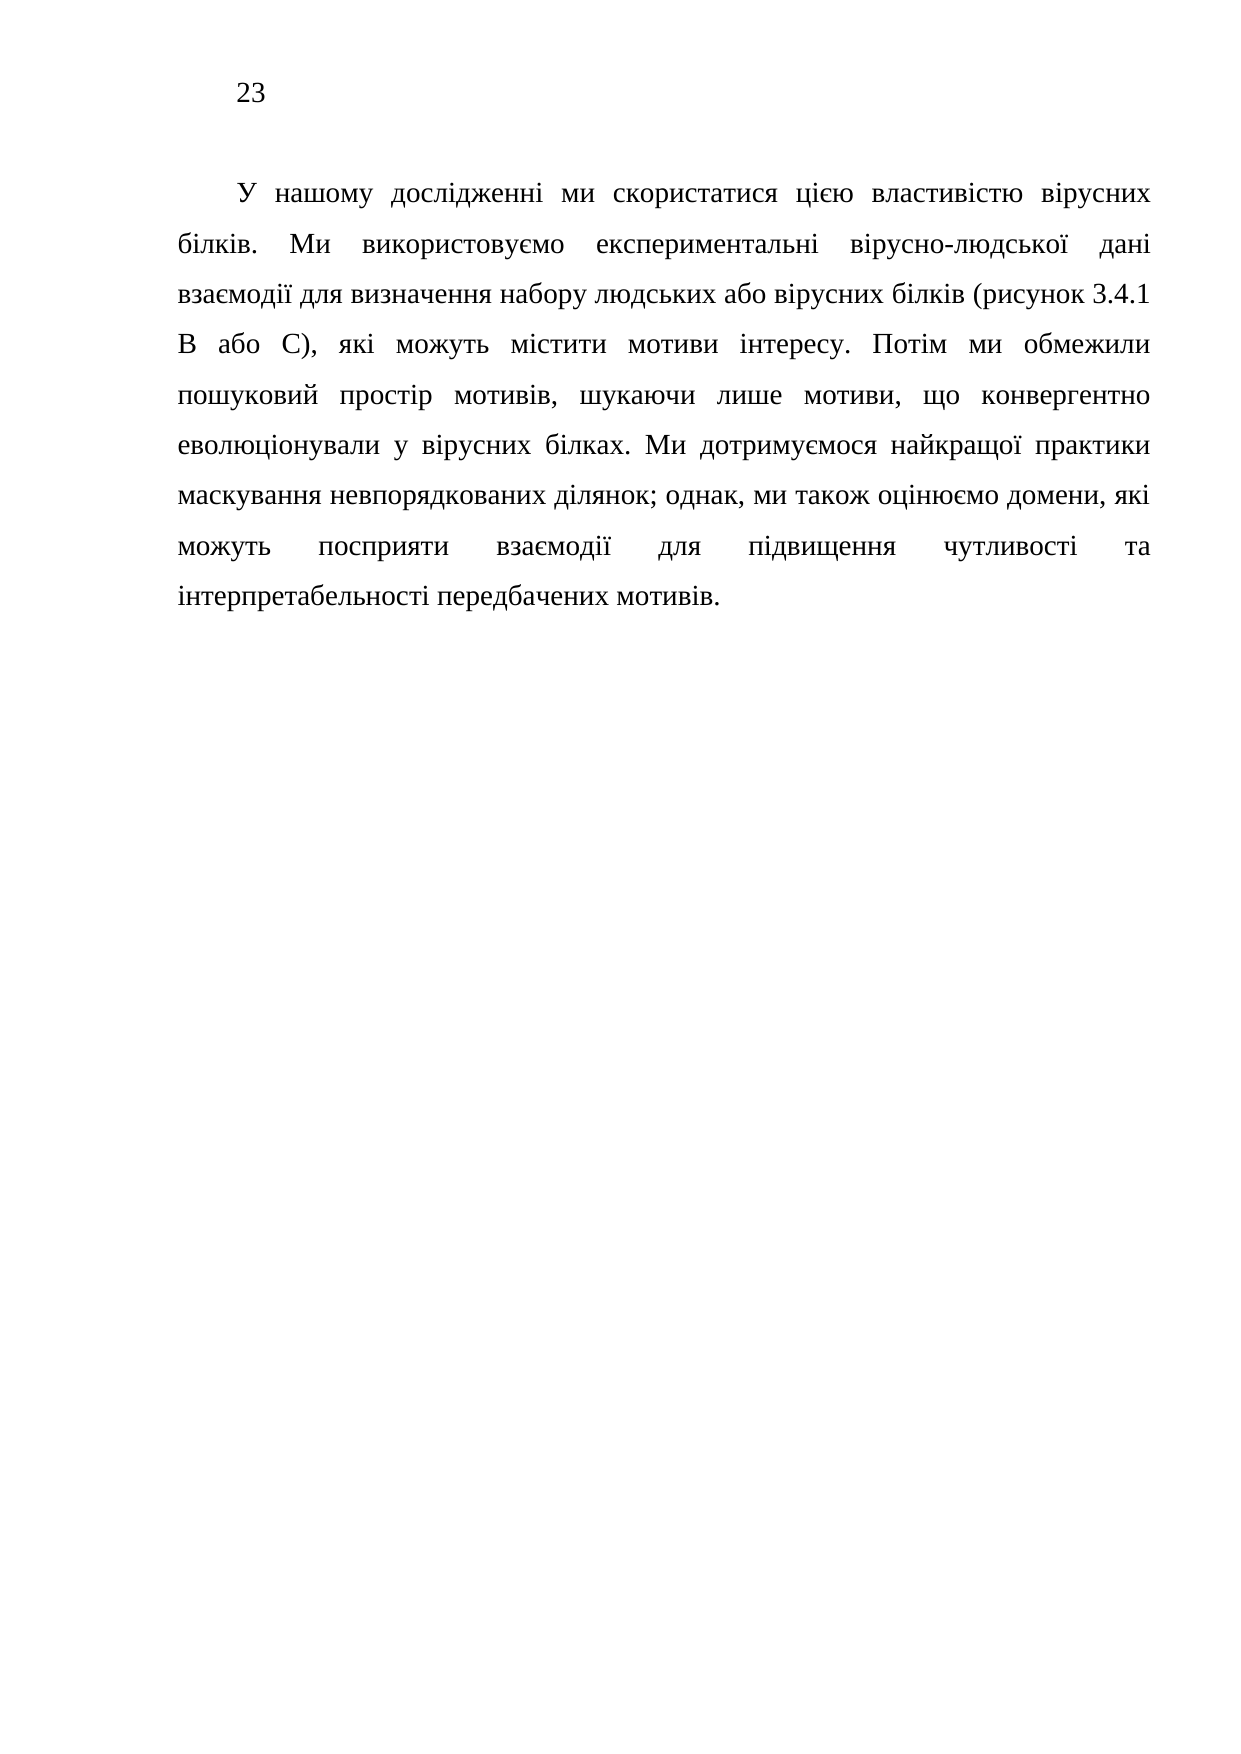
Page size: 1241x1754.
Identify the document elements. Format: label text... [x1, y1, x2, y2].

text У нашому дослідженні ми скористатися цією властивістю вірусних білків. Ми використовуємо експериментальні вірусно-людської дані взаємодії для визначення набору людських або вірусних білків (рисунок 3.4.1 B або C), які можуть містити мотиви інтересу. Потім ми обмежили пошуковий простір мотивів, шукаючи лише мотиви, що конвергентно еволюціонували у вірусних білках. Ми дотримуємося найкращої практики маскування невпорядкованих ділянок; однак, ми також оцінюємо домени, які можуть посприяти взаємодії для підвищення чутливості та інтерпретабельності передбачених мотивів. [177, 176, 1152, 612]
